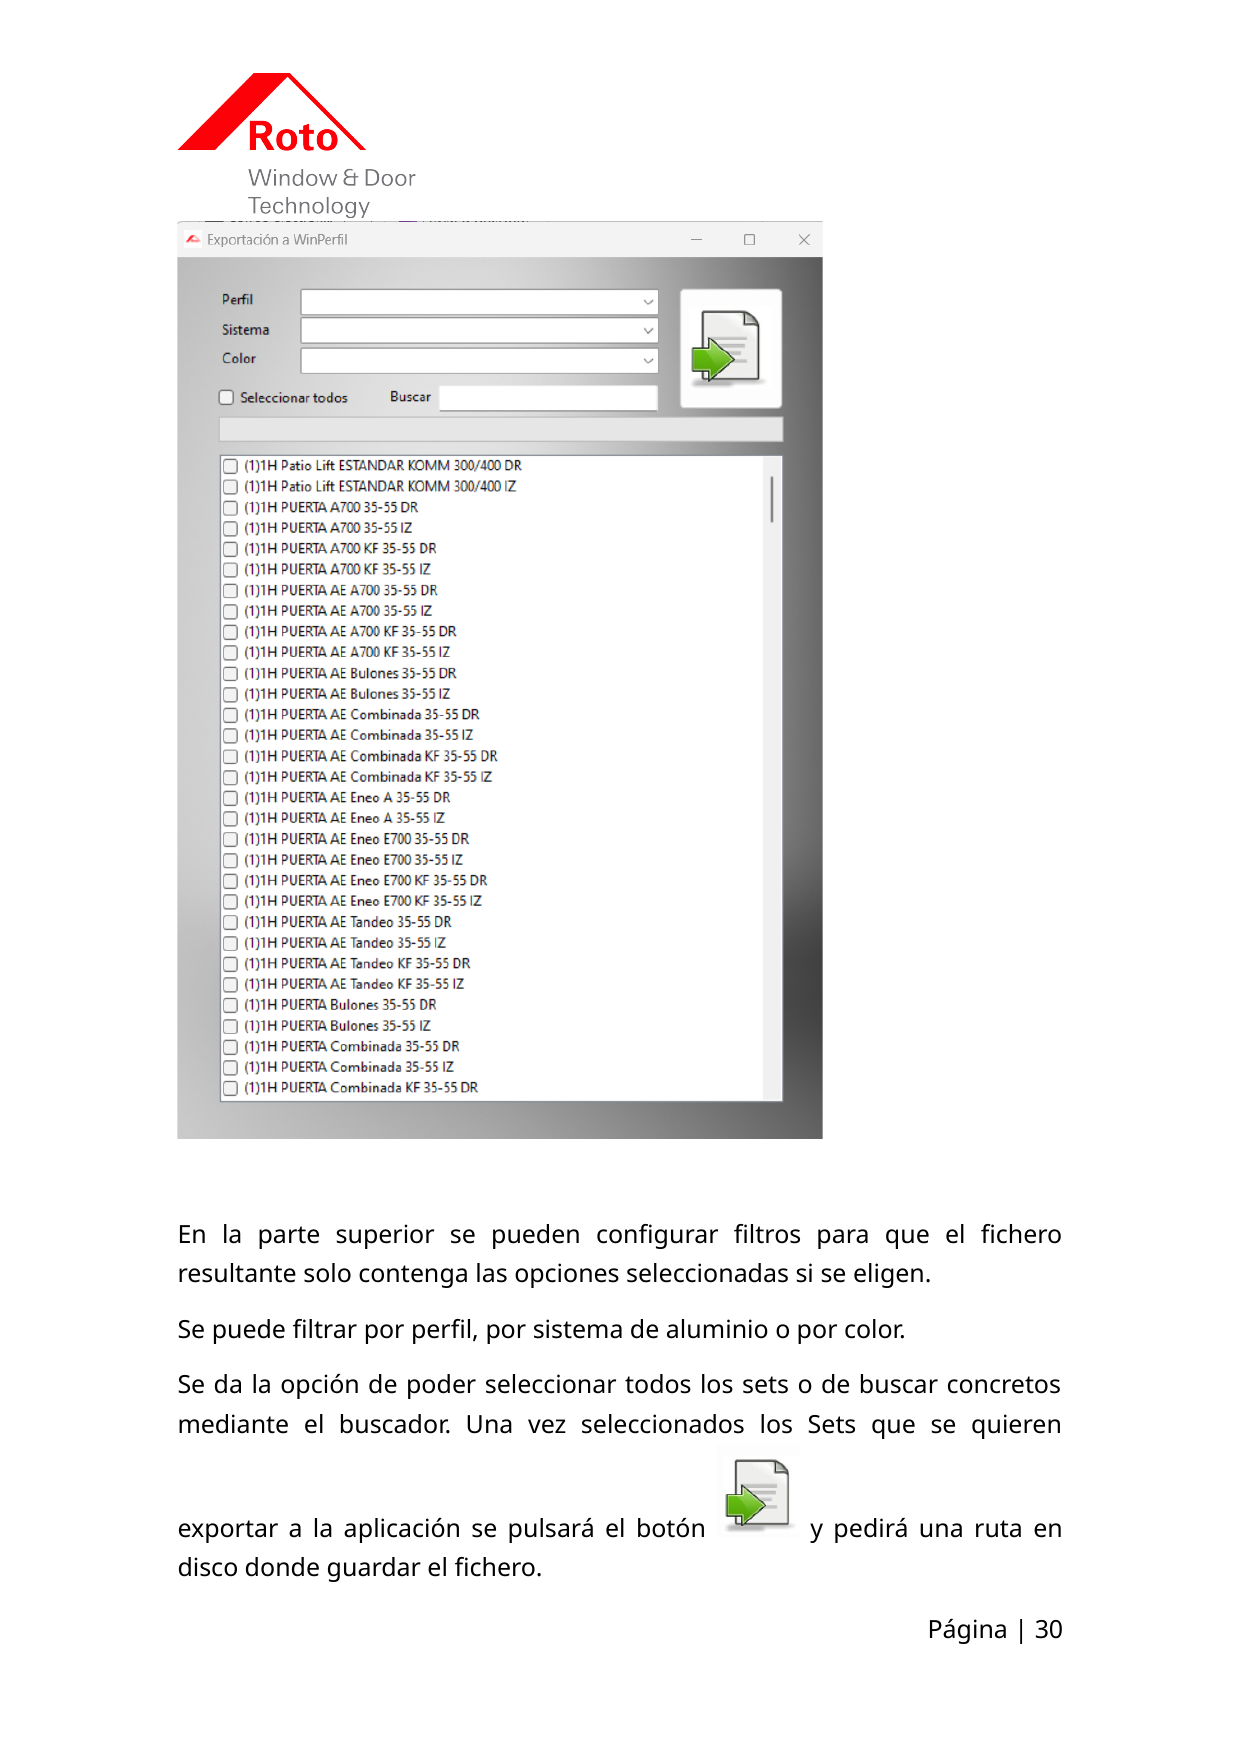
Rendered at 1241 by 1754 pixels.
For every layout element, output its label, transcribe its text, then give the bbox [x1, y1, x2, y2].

picture [717, 1445, 800, 1538]
picture [177, 73, 823, 1139]
text En la parte superior se pueden configurar filtros para que el fichero resultante solo contenga las opciones seleccionadas si se eligen. [177, 1216, 1063, 1289]
text Se puede filtrar por perfil, por sistema de aluminio o por color. [177, 1311, 1063, 1345]
text Se da la opción de poder seleccionar todos los sets o de buscar concretos mediante el buscador. Una vez seleccionados los Sets que se quieren exportar a la aplicación se pulsará el botón y pedirá una ruta en disco donde guardar el fichero. [177, 1367, 1063, 1584]
